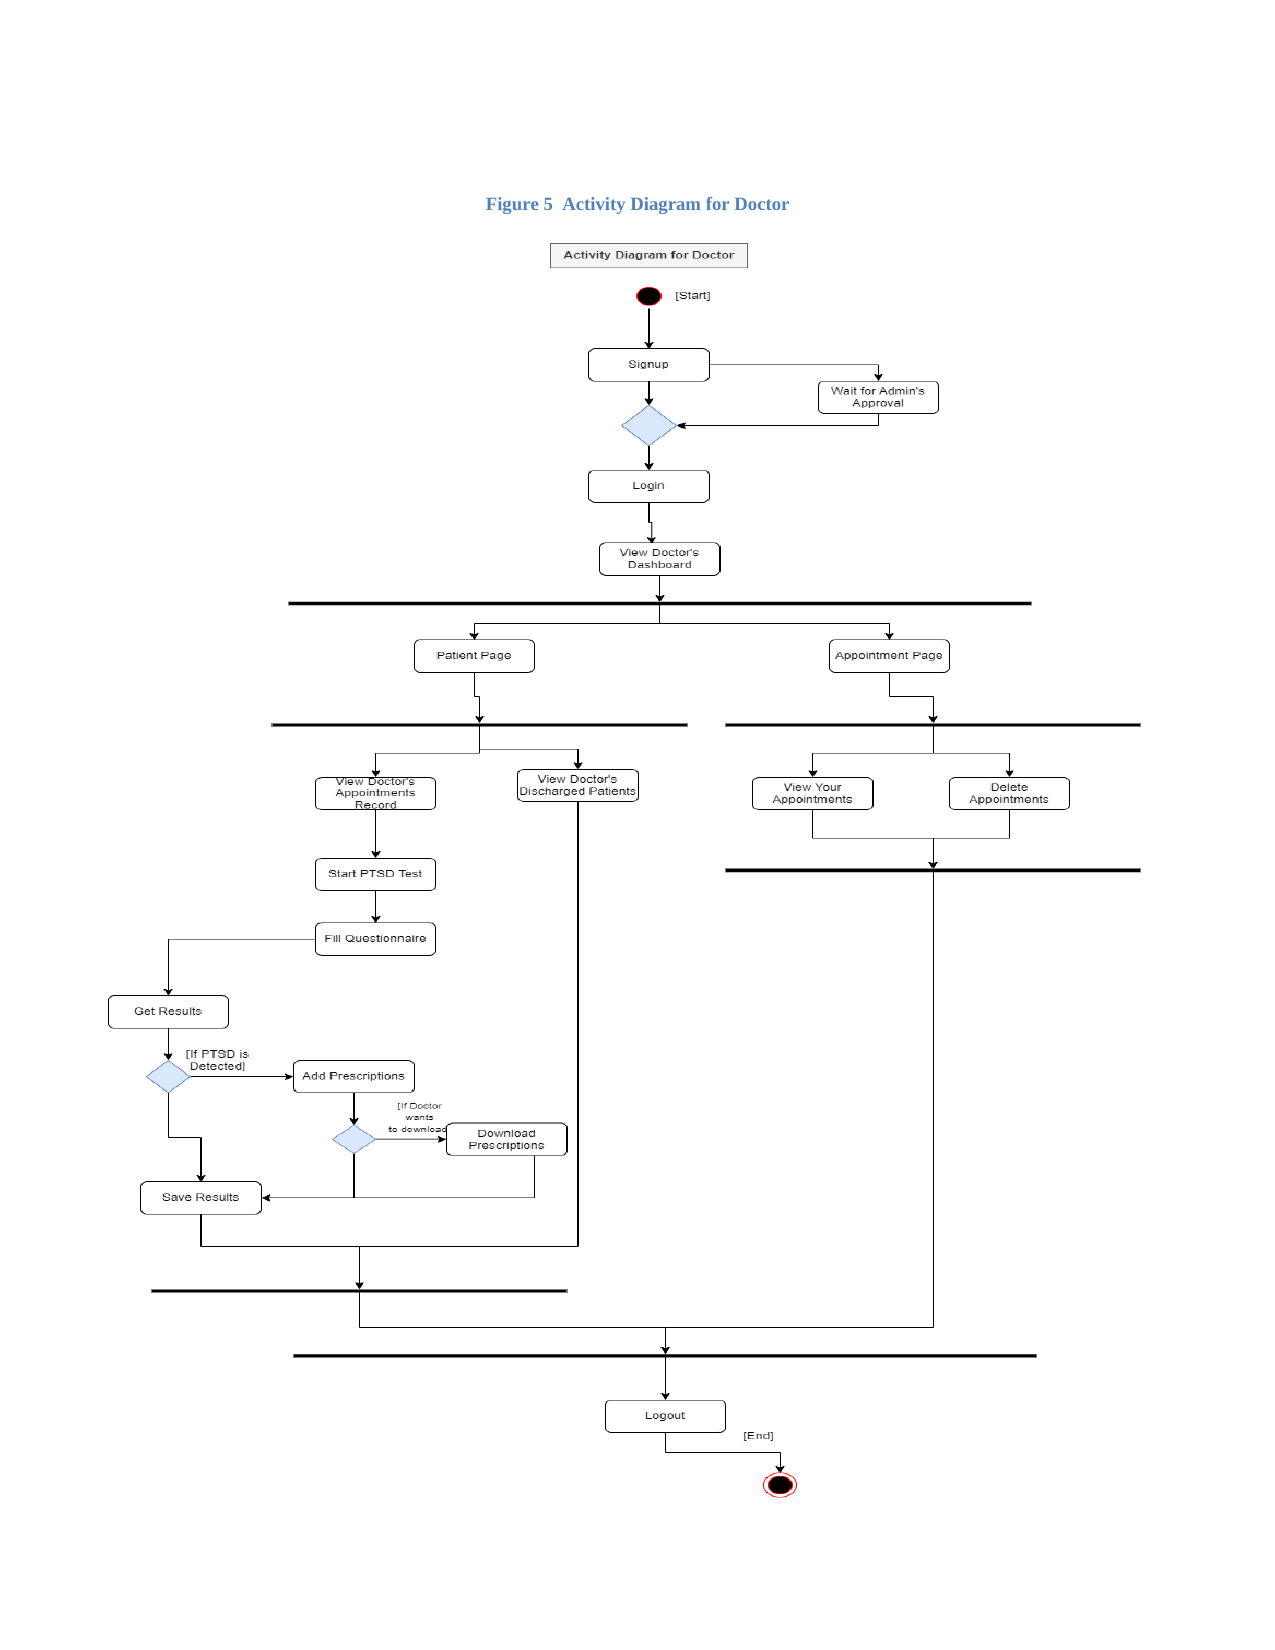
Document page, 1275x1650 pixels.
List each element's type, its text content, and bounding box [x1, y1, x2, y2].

picture [107, 242, 1144, 1498]
text Figure 5 Activity Diagram for Doctor [150, 193, 1125, 215]
